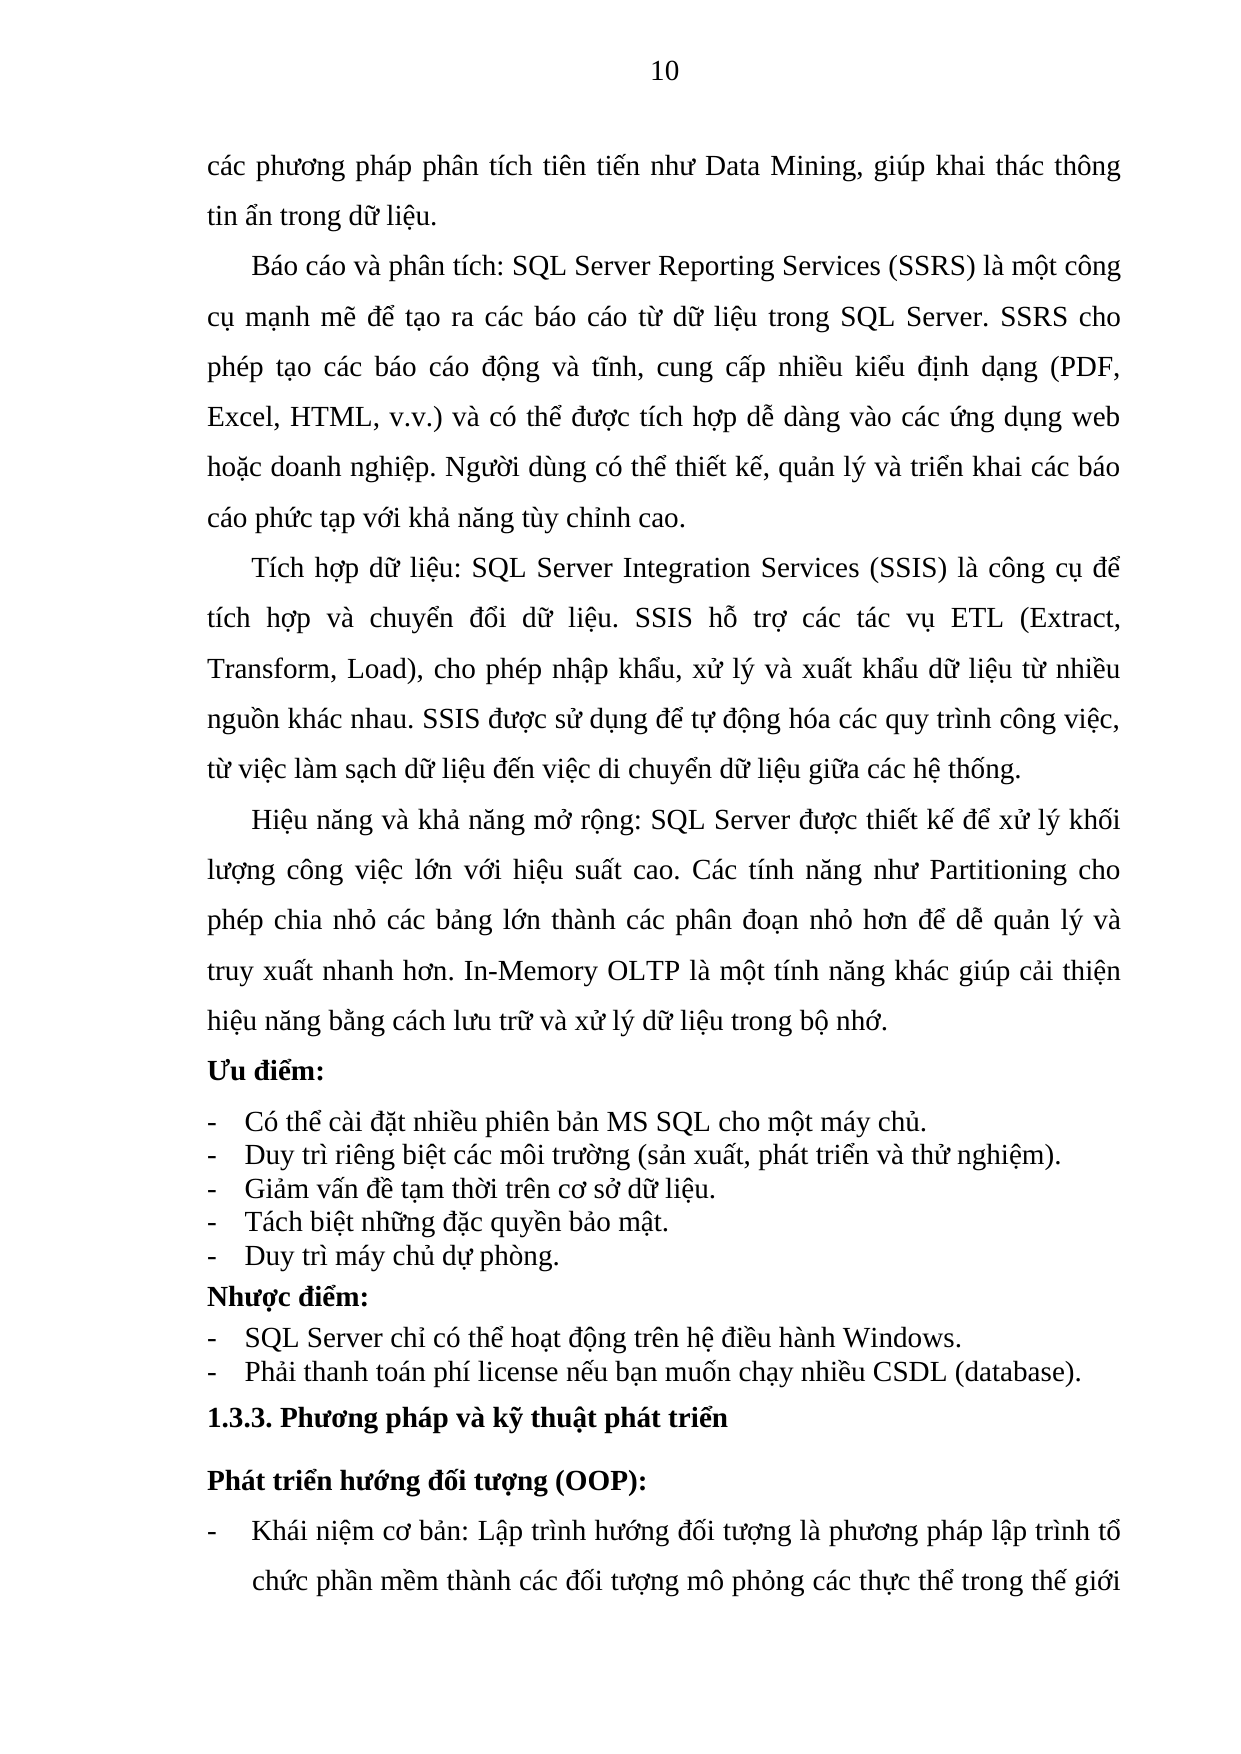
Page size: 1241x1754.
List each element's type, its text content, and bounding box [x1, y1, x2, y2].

list Duy trì riêng biệt các môi trường (sản xuất, phát triển và thử nghiệm). [207, 1137, 1122, 1171]
list Tách biệt những đặc quyền bảo mật. [207, 1204, 1122, 1238]
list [207, 1513, 1122, 1597]
text Hiệu năng và khả năng mở rộng: SQL Server được thiết kế để xử lý khối lượng công việc lớn với hiệu suất cao. Các tính năng như Partitioning cho phép chia nhỏ các bảng lớn thành các phân đoạn nhỏ hơn để dễ quản lý và truy xuất nhanh hơn. In-Memory OLTP là một tính năng khác giúp cải thiện hiệu năng bằng cách lưu trữ và xử lý dữ liệu trong bộ nhớ. [207, 802, 1122, 1037]
subtitle 1.3.3. Phương pháp và kỹ thuật phát triển [207, 1400, 1122, 1434]
list Duy trì máy chủ dự phòng. [207, 1238, 1122, 1271]
list Giảm vấn đề tạm thời trên cơ sở dữ liệu. [207, 1171, 1122, 1204]
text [207, 148, 1122, 232]
text Phát triển hướng đối tượng (OOP): [207, 1463, 1122, 1496]
text Ưu điểm: [207, 1053, 1122, 1087]
list Có thể cài đặt nhiều phiên bản MS SQL cho một máy chủ. [207, 1104, 1122, 1137]
text Tích hợp dữ liệu: SQL Server Integration Services (SSIS) là công cụ để tích hợp và chuyển đổi dữ liệu. SSIS hỗ trợ các tác vụ ETL (Extract, Transform, Load), cho phép nhập khẩu, xử lý và xuất khẩu dữ liệu từ nhiều nguồn khác nhau. SSIS được sử dụng để tự động hóa các quy trình công việc, từ việc làm sạch dữ liệu đến việc di chuyển dữ liệu giữa các hệ thống. [207, 550, 1122, 785]
text Báo cáo và phân tích: SQL Server Reporting Services (SSRS) là một công cụ mạnh mẽ để tạo ra các báo cáo từ dữ liệu trong SQL Server. SSRS cho phép tạo các báo cáo động và tĩnh, cung cấp nhiều kiểu định dạng (PDF, Excel, HTML, v.v.) và có thể được tích hợp dễ dàng vào các ứng dụng web hoặc doanh nghiệp. Người dùng có thể thiết kế, quản lý và triển khai các báo cáo phức tạp với khả năng tùy chỉnh cao. [207, 248, 1122, 533]
list SQL Server chỉ có thể hoạt động trên hệ điều hành Windows. [207, 1321, 1122, 1354]
text Nhược điểm: [207, 1279, 1122, 1313]
list Phải thanh toán phí license nếu bạn muốn chạy nhiều CSDL (database). [207, 1354, 1122, 1388]
